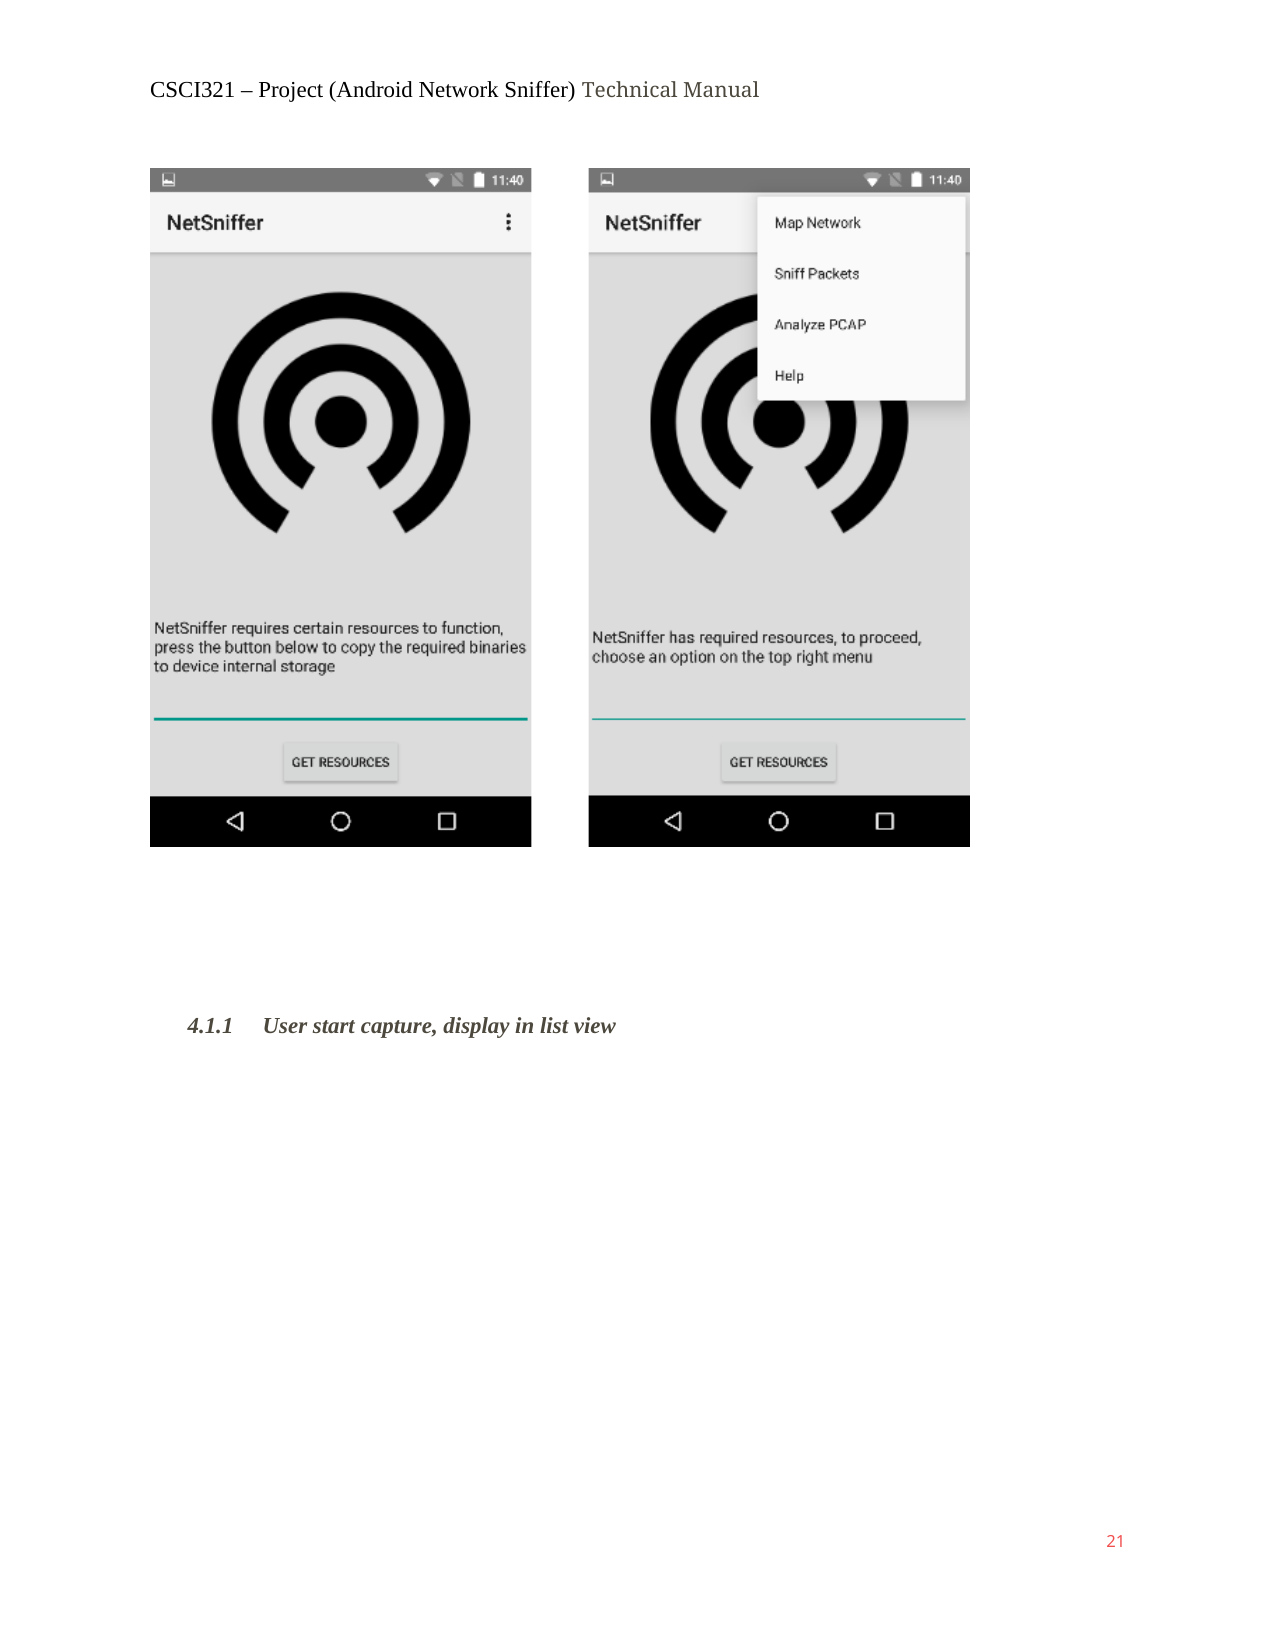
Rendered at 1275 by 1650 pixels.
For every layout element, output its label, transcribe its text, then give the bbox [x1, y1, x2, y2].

subtitle User start capture, display in list view [187, 1012, 1125, 1039]
picture [588, 168, 970, 847]
picture [150, 168, 532, 847]
